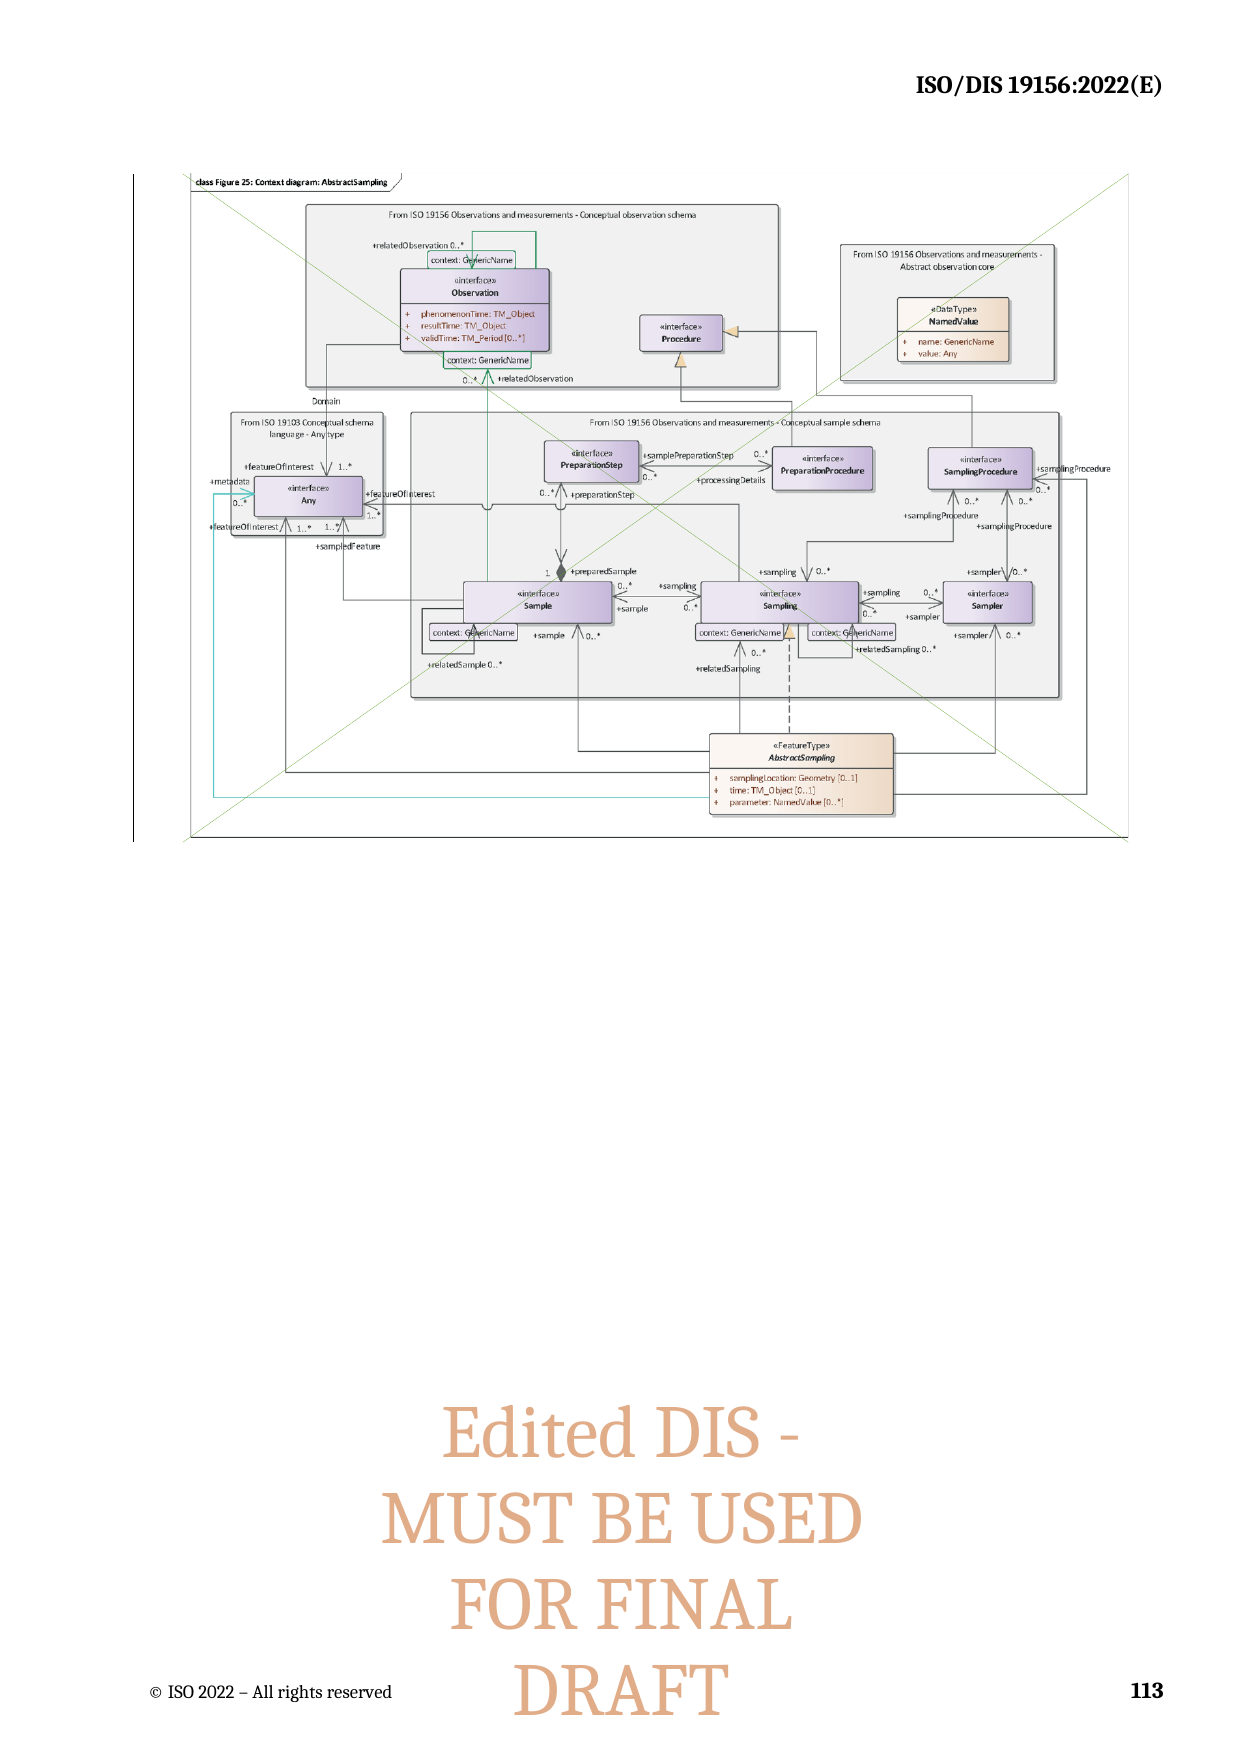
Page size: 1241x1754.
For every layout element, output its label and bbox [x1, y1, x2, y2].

picture [184, 173, 1127, 507]
picture [658, 175, 1129, 842]
picture [184, 509, 1127, 843]
picture [182, 175, 654, 842]
